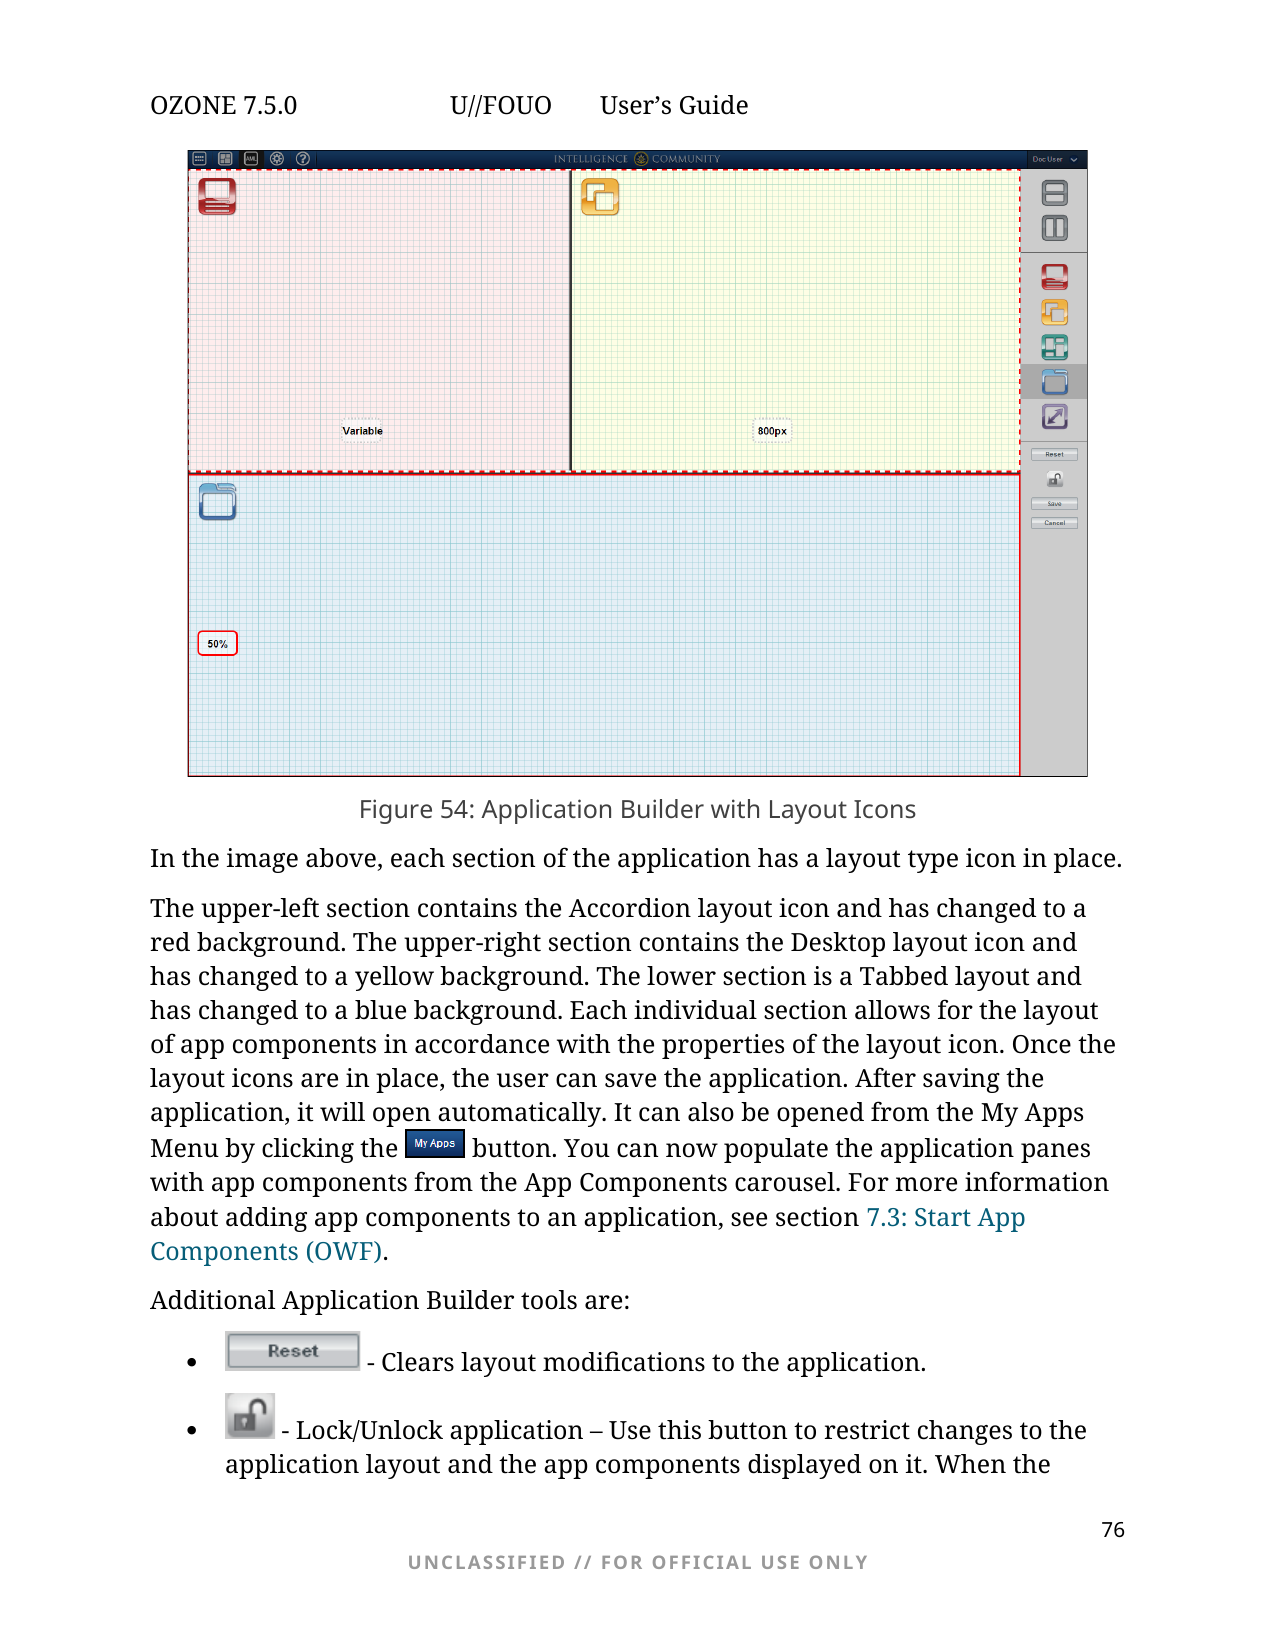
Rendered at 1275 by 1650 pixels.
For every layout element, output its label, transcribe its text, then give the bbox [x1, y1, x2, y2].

list - Clears layout modifications to the application. [187, 1331, 1125, 1378]
text The upper-left section contains the Accordion layout icon and has changed to a red background. The upper-right section contains the Desktop layout icon and has changed to a yellow background. The lower section is a Tabbed layout and has changed to a blue background. Each individual section allows for the layout of app components in accordance with the properties of the layout icon. Once the layout icons are in place, the user can save the application. After saving the application, it will open automatically. It can also be opened from the My Apps Menu by clicking the button. You can now populate the application panes with app components from the App Components carousel. For more information about adding app components to an application, see section 7.3: Start App Components (OWF). [150, 890, 1125, 1267]
text Additional Application Builder tools are: [150, 1282, 1125, 1316]
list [187, 1393, 1125, 1480]
picture [407, 1131, 463, 1156]
picture [225, 1331, 361, 1371]
text In the image above, each section of the application has a layout type icon in place. [150, 841, 1125, 875]
picture [187, 150, 1088, 777]
picture [225, 1393, 275, 1439]
